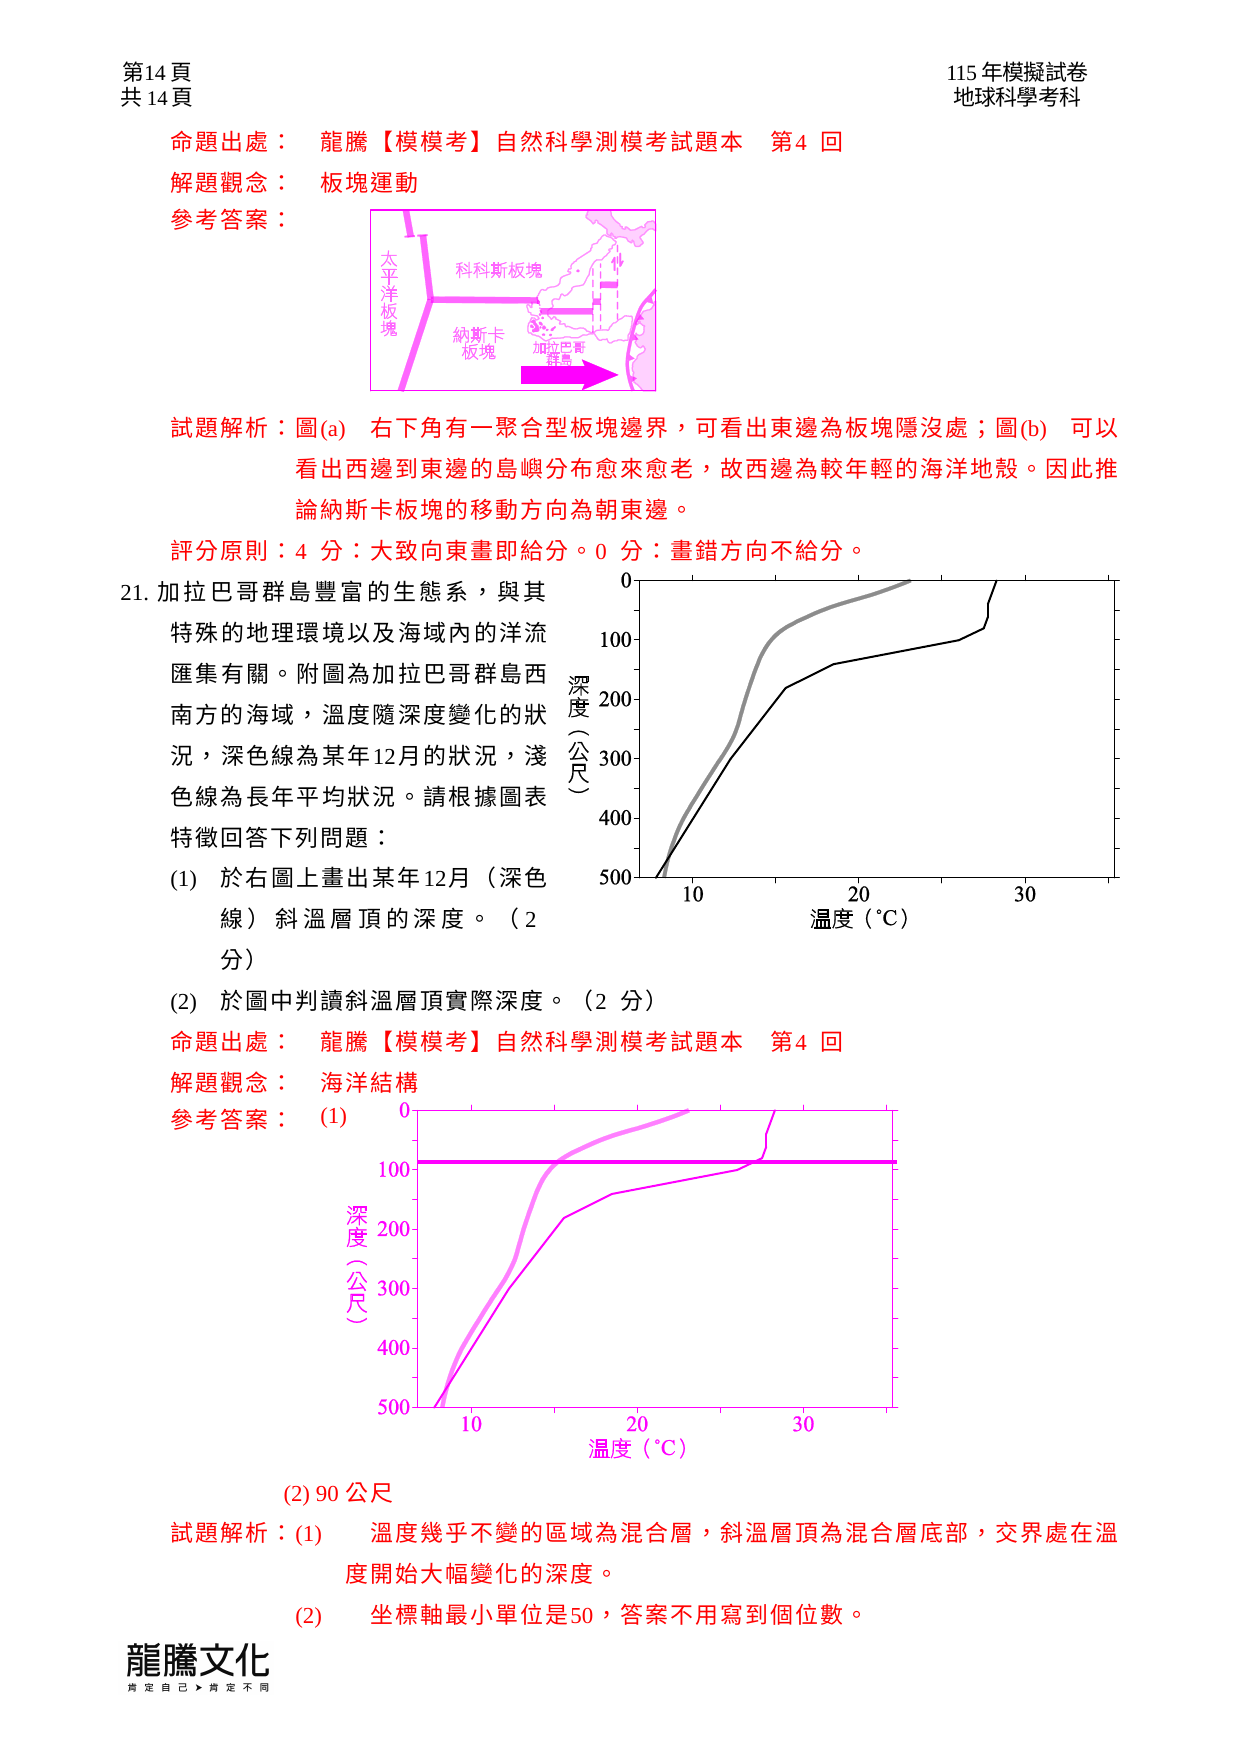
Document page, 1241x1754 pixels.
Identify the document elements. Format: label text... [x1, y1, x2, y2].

text 命題出處： 龍騰【模模考】自然科學測模考試題本 第4回 [158, 1020, 1120, 1061]
text 試題解析：圖(a)右下角有一聚合型板塊邊界，可看出東邊為板塊隱沒處；圖(b)可以看出西邊到東邊的島嶼分布愈來愈老，故西邊為較年輕的海洋地殼。因此推論納斯卡板塊的移動方向為朝東邊。 [158, 406, 1120, 529]
text 命題出處： 龍騰【模模考】自然科學測模考試題本 第4回 [158, 119, 1120, 161]
text (1) 於右圖上畫出某年12月（深色線）斜溫層頂的深度。（2分） [158, 856, 1120, 979]
text 解題觀念： 板塊運動 [158, 161, 1120, 201]
text 21. 加拉巴哥群島豐富的生態系，與其特殊的地理環境以及海域內的洋流匯集有關。附圖為加拉巴哥群島西南方的海域，溫度隨深度變化的狀況，深色線為某年12月的狀況，淺色線為長年平均狀況。請根據圖表特徵回答下列問題： [120, 570, 1120, 856]
text (2) 坐標軸最小單位是50，答案不用寫到個位數。 [283, 1593, 1120, 1634]
text 評分原則：4分：大致向東畫即給分。0分：畫錯方向不給分。 [158, 529, 1120, 570]
text (2) 90公尺 [158, 1471, 1120, 1511]
text (2) 於圖中判讀斜溫層頂實際深度。（2分） [158, 979, 1120, 1020]
text 參考答案： [158, 201, 1120, 406]
text 參考答案： (1) [158, 1102, 1120, 1471]
picture [118, 1641, 274, 1695]
text 解題觀念： 海洋結構 [158, 1061, 1120, 1102]
text 試題解析：(1) 溫度幾乎不變的區域為混合層，斜溫層頂為混合層底部，交界處在溫度開始大幅變化的深度。 [158, 1511, 1120, 1593]
